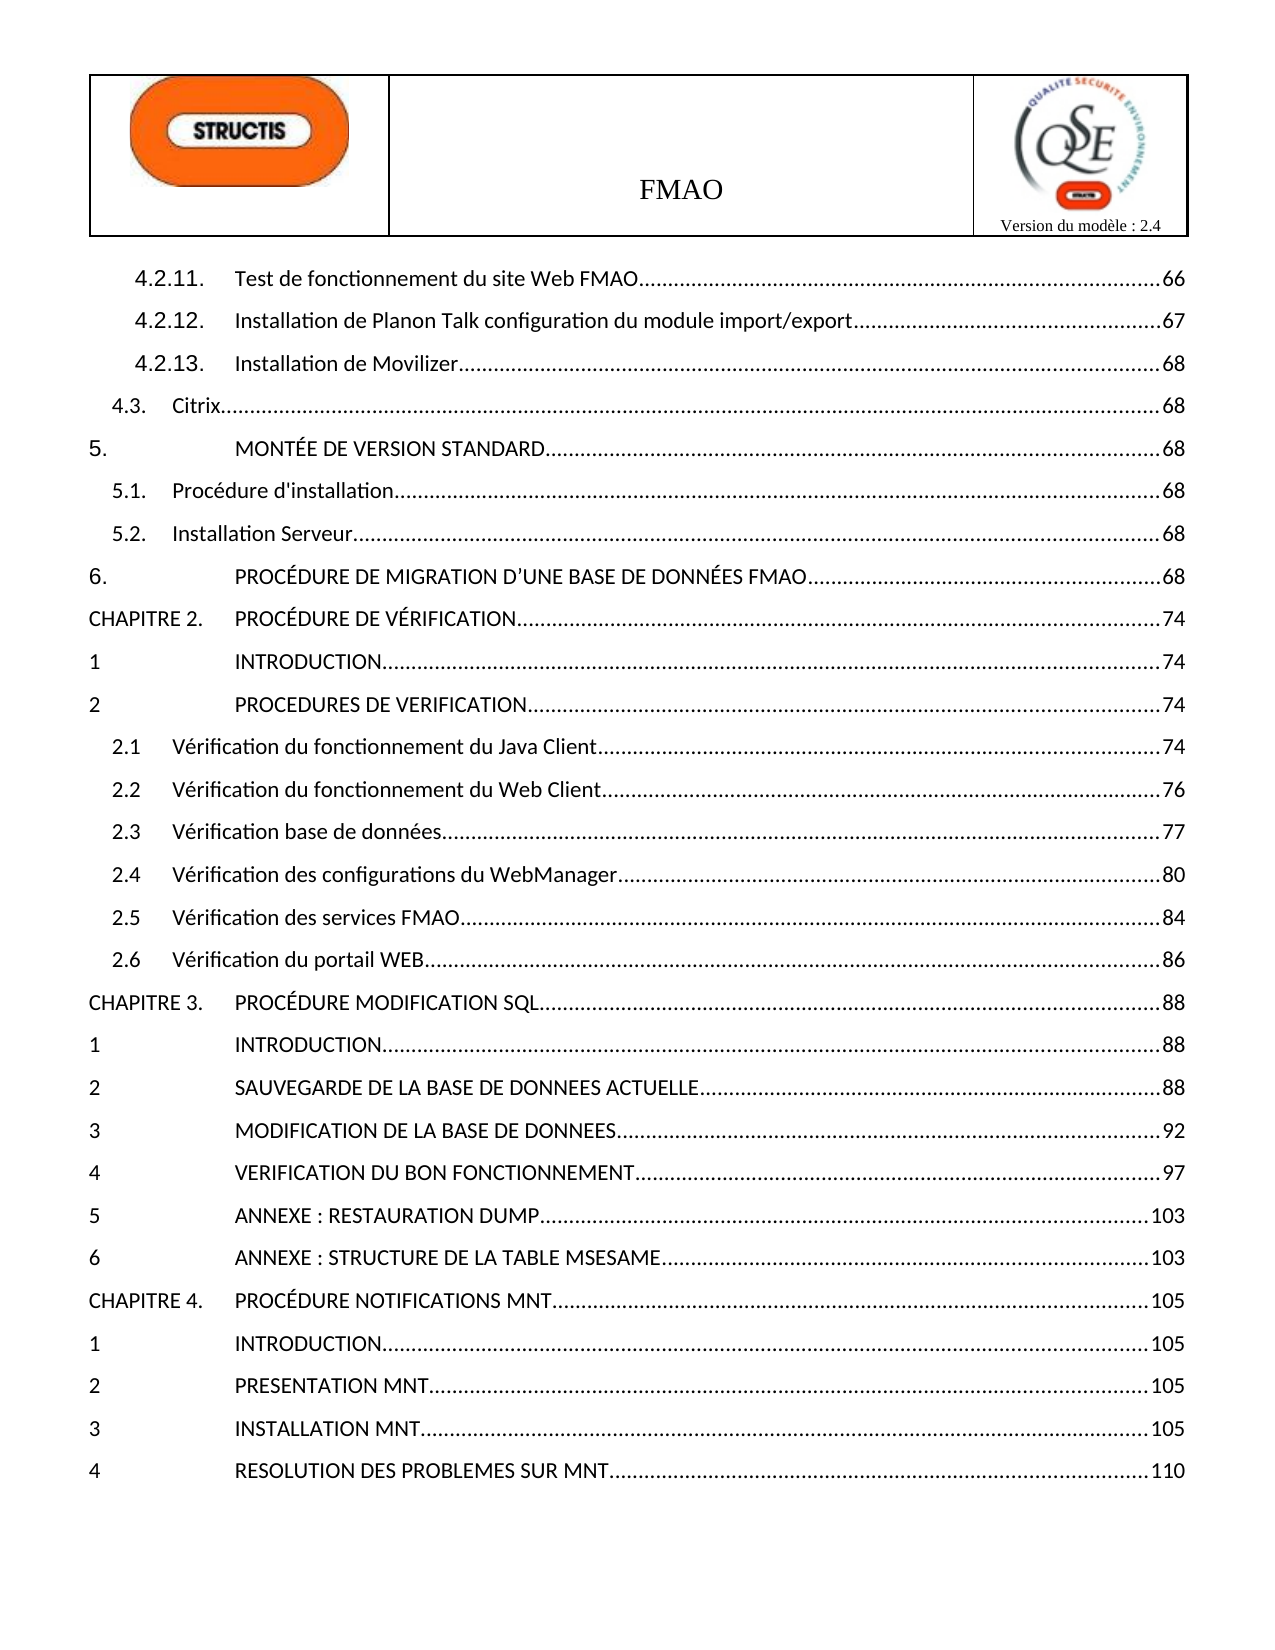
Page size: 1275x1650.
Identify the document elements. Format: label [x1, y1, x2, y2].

picture [129, 76, 349, 187]
picture [1010, 76, 1151, 216]
